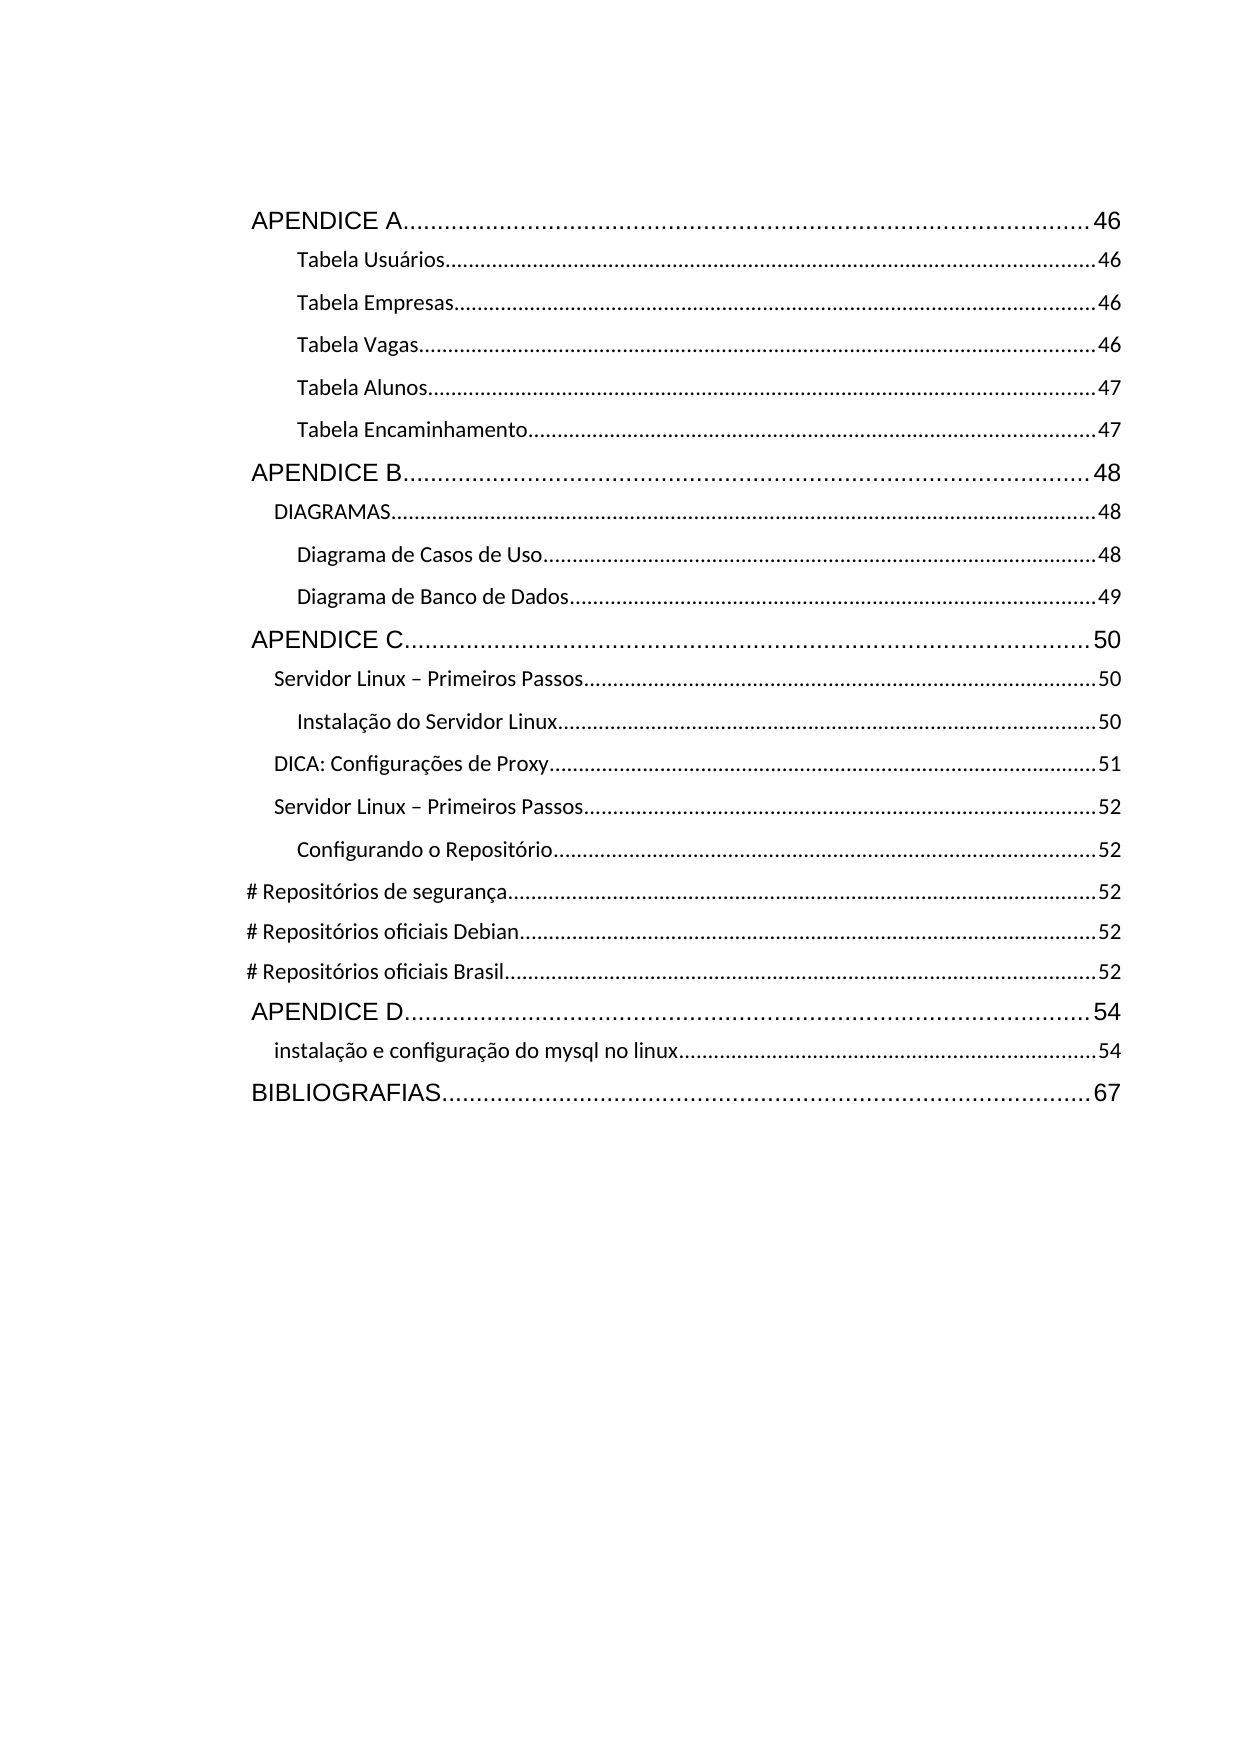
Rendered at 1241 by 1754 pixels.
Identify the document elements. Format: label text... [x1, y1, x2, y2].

text Diagrama de Casos de Uso 48 [223, 540, 1122, 568]
text Instalação do Servidor Linux 50 [223, 707, 1122, 735]
text Tabela Empresas 46 [223, 288, 1122, 316]
text Servidor Linux – Primeiros Passos 52 [200, 792, 1122, 820]
text # Repositórios de segurança 52 [246, 877, 1122, 905]
text DIAGRAMAS 48 [200, 497, 1122, 525]
text Diagrama de Banco de Dados 49 [223, 582, 1122, 611]
text APENDICE B 48 [177, 458, 1122, 487]
text instalação e configuração do mysql no linux 54 [200, 1036, 1122, 1064]
text # Repositórios oficiais Brasil 52 [246, 957, 1122, 985]
text Servidor Linux – Primeiros Passos 50 [200, 664, 1122, 692]
text Tabela Vagas 46 [223, 330, 1122, 358]
text DICA: Configurações de Proxy 51 [200, 749, 1122, 777]
text Tabela Usuários 46 [223, 245, 1122, 273]
text Configurando o Repositório 52 [223, 835, 1122, 863]
text # Repositórios oficiais Debian 52 [246, 917, 1122, 945]
text Tabela Encaminhamento 47 [223, 416, 1122, 443]
text Tabela Alunos 47 [223, 373, 1122, 401]
text APENDICE D 54 [177, 997, 1122, 1025]
text APENDICE C 50 [177, 625, 1122, 654]
text APENDICE A 46 [177, 206, 1122, 235]
text BIBLIOGRAFIAS 67 [177, 1078, 1122, 1107]
